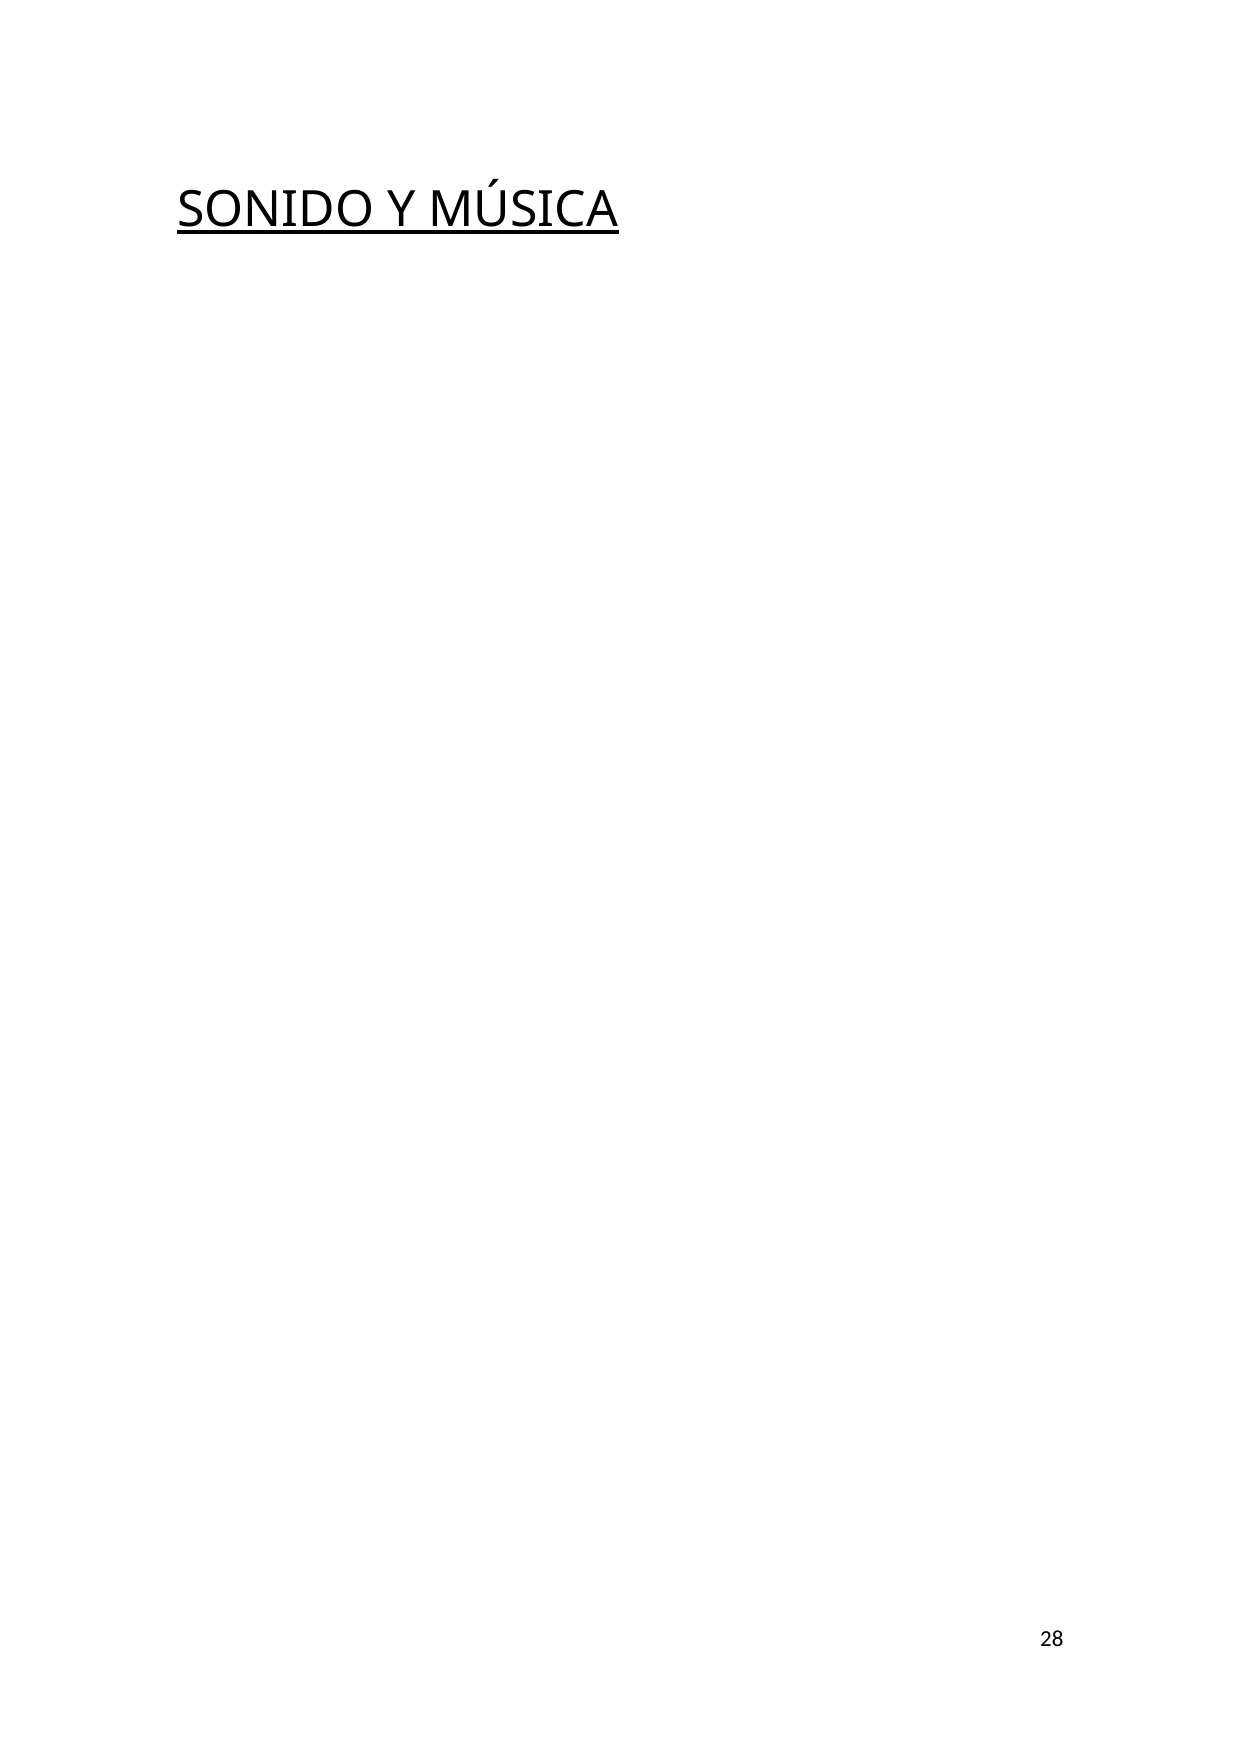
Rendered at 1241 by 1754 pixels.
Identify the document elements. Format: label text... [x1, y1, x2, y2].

subtitle SONIDO Y MÚSICA [177, 173, 1063, 241]
